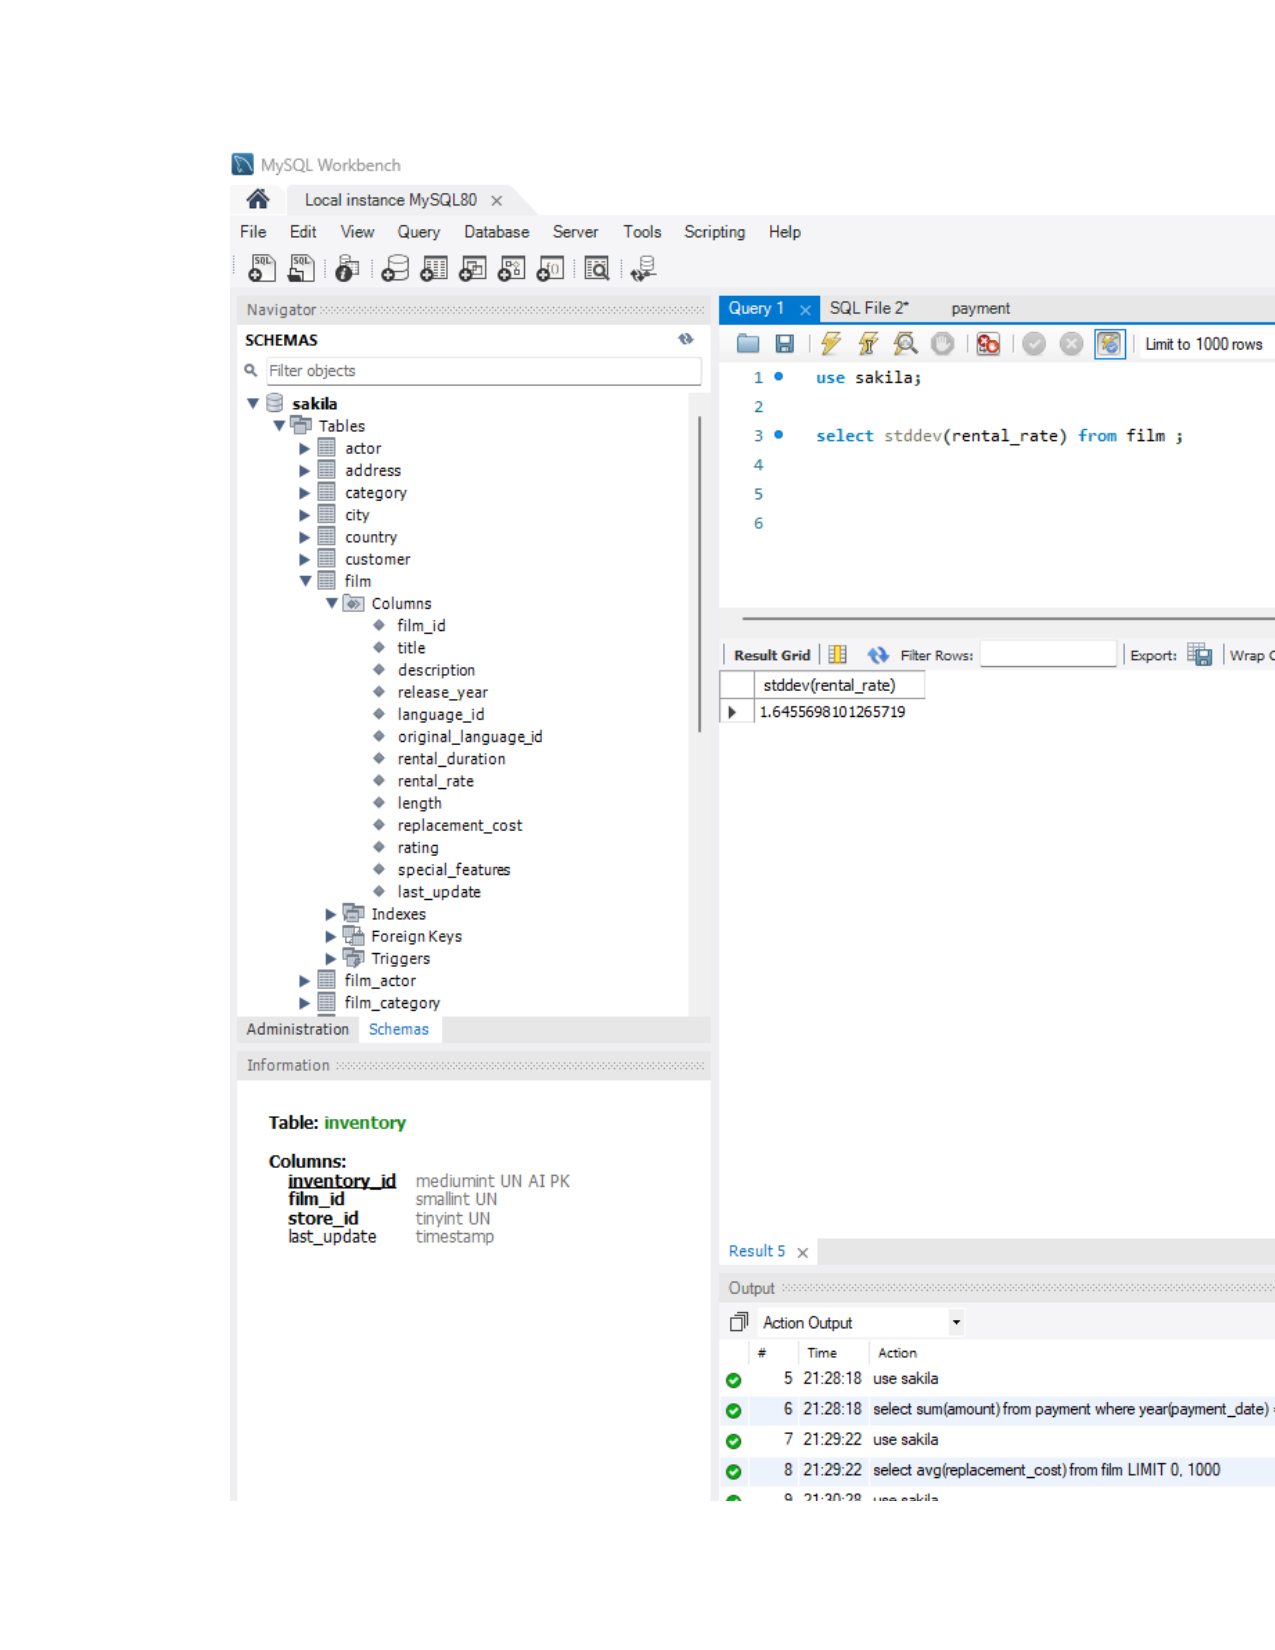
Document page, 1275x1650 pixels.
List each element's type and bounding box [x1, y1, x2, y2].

picture [229, 150, 1275, 1501]
